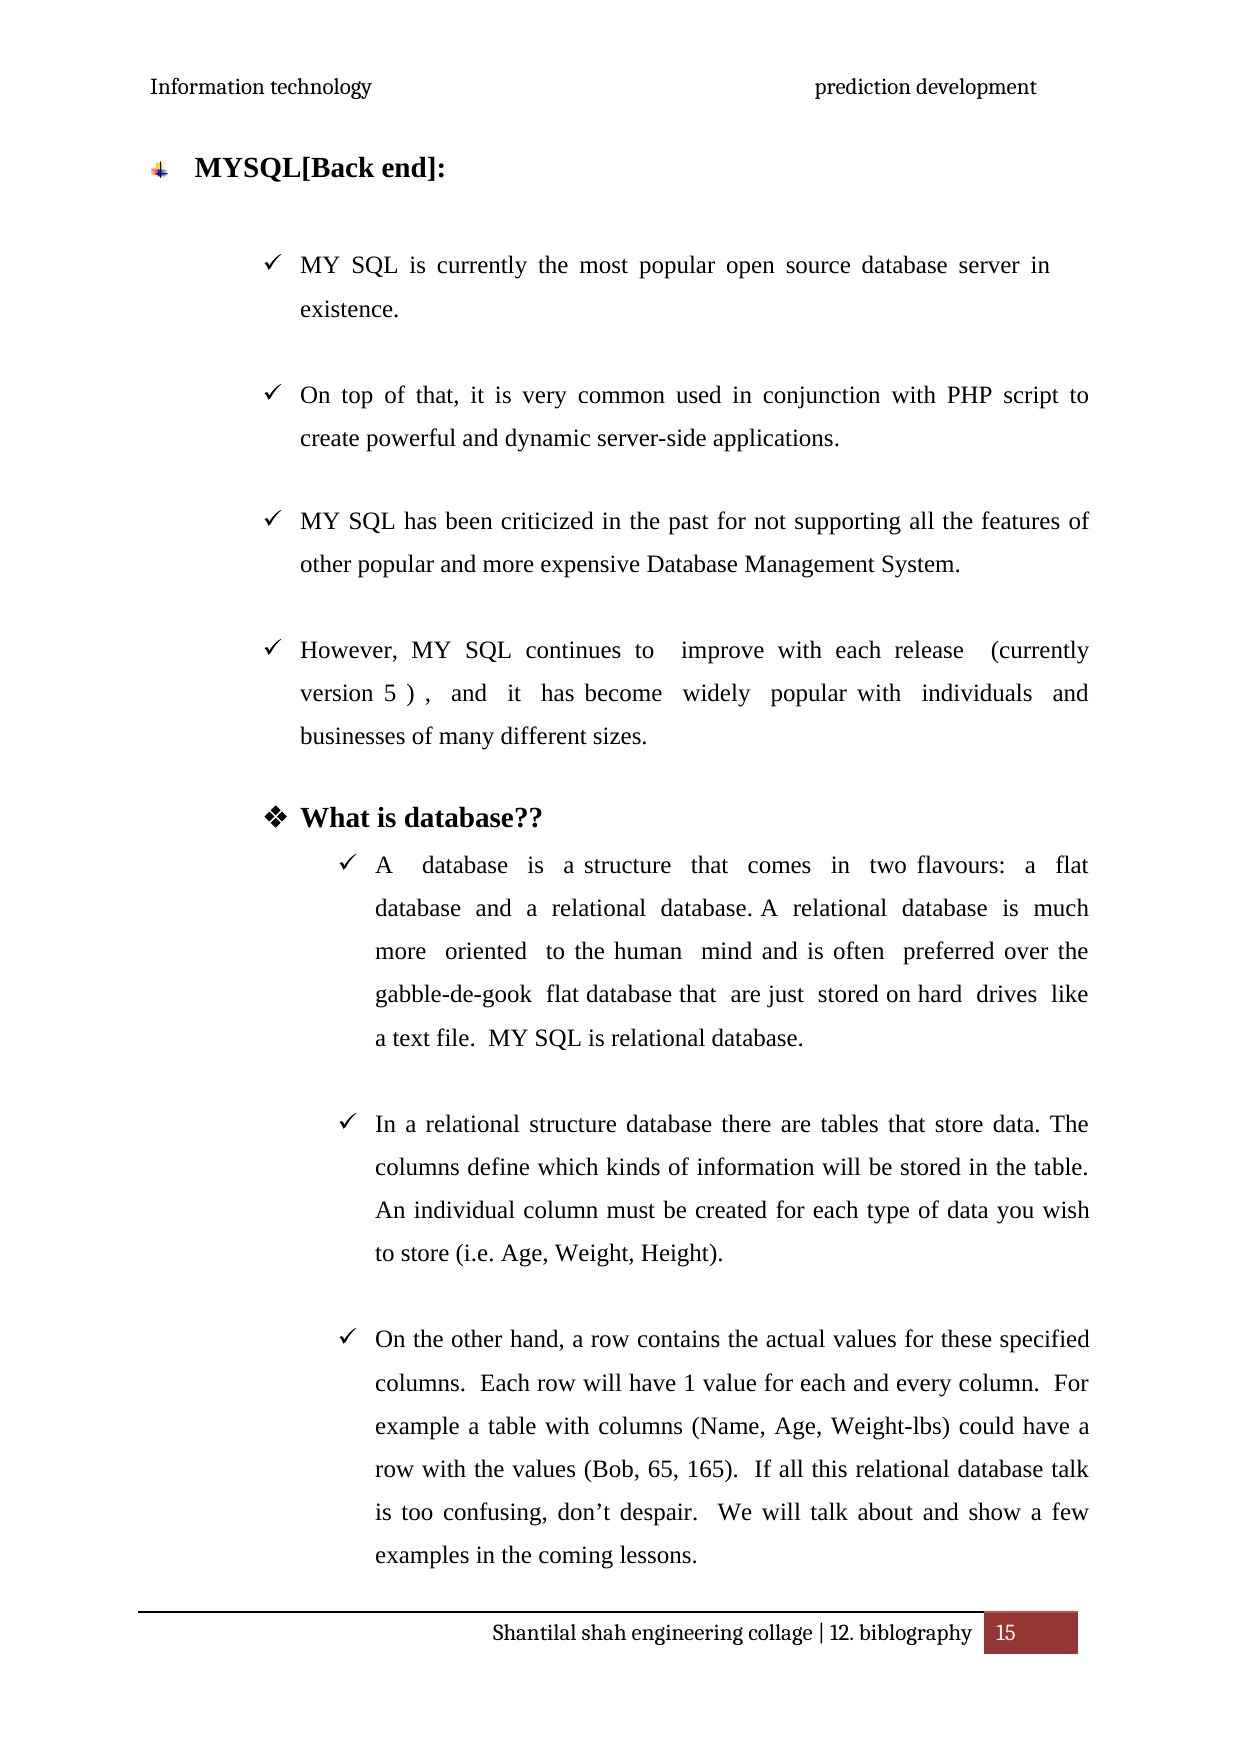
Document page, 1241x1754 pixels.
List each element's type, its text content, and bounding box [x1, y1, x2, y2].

list MY SQL is currently the most popular open source database server in existence. [262, 251, 1051, 322]
list In a relational structure database there are tables that store data. The columns define which kinds of information will be stored in the table. An individual column must be created for each type of data you wish to store (i.e. Age, Weight, Height). [337, 1109, 1090, 1267]
list On top of that, it is very common used in conjunction with PHP script to create powerful and dynamic server-side applications. [262, 380, 1090, 452]
picture [151, 160, 168, 178]
list MY SQL has been criticized in the past for not supporting all the features of other popular and more expensive Database Management System. [262, 506, 1090, 578]
list However, MY SQL continues to improve with each release (currently version 5 ) , and it has become widely popular with individuals and businesses of many different sizes. [262, 635, 1090, 750]
list On the other hand, a row contains the actual values for these specified columns. Each row will have 1 value for each and every column. For example a table with columns (Name, Age, Weight-lbs) could have a row with the values (Bob, 65, 165). If all this relational database talk is too confusing, don’t despair. We will talk about and show a few examples in the coming lessons. [337, 1324, 1090, 1569]
list A database is a structure that comes in two flavours: a flat database and a relational database. A relational database is much more oriented to the human mind and is often preferred over the gabble-de-gook flat database that are just stored on hard drives like a text file. MY SQL is relational database. [337, 850, 1090, 1051]
list MYSQL[Back end]: [150, 150, 1090, 183]
list What is database?? [262, 800, 1090, 833]
